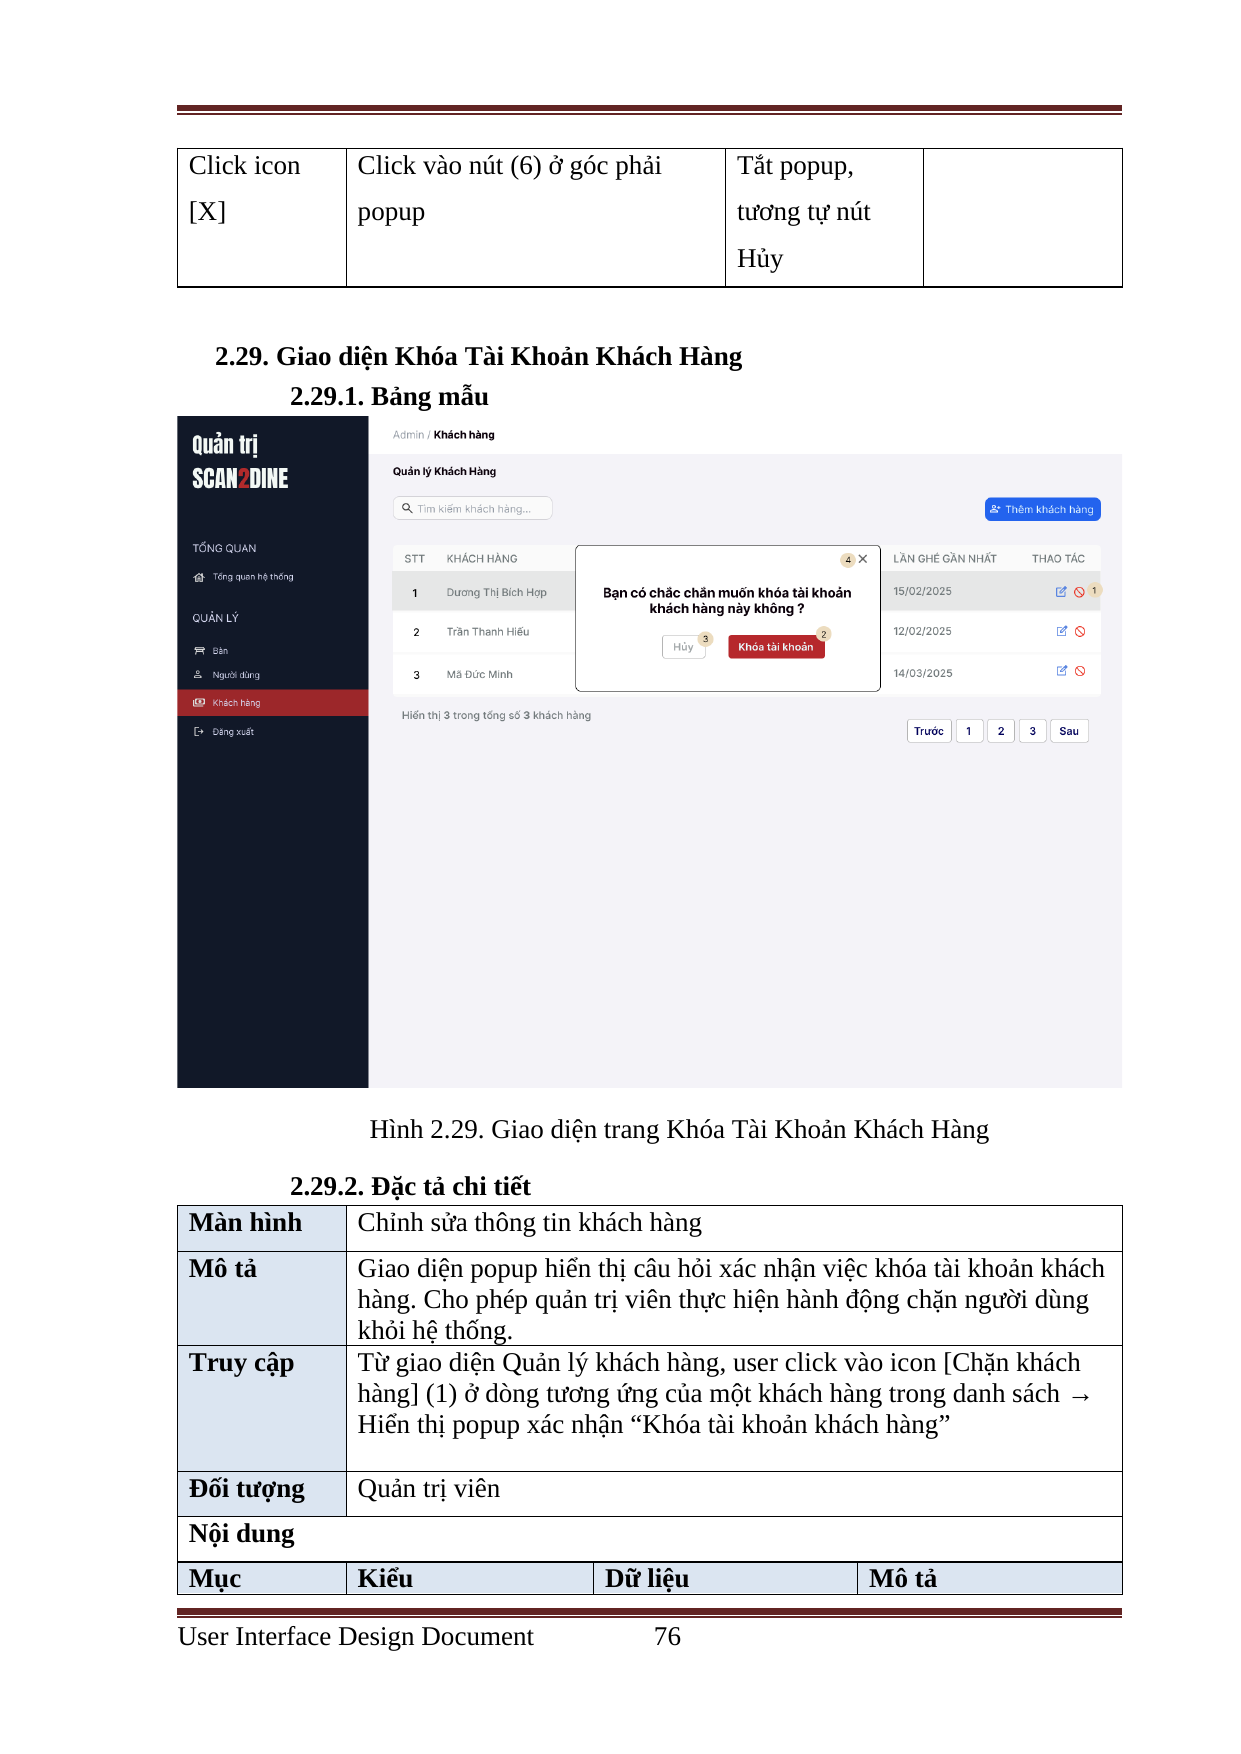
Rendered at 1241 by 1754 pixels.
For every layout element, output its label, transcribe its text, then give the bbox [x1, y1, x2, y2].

table_cell Từ giao diện Quản lý khách hàng, user click vào icon [Chặn khách hàng] (1) ở dòng tương ứng của một khách hàng trong danh sách → Hiển thị popup xác nhận “Khóa tài khoản khách hàng” [347, 1346, 1122, 1471]
table_cell Truy cập [178, 1346, 346, 1471]
table_cell Mô tả [858, 1563, 1122, 1593]
subtitle 2.29. Giao diện Khóa Tài Khoản Khách Hàng [177, 340, 1122, 372]
table_cell Tắt popup, tương tự nút Hủy [726, 149, 923, 286]
subtitle 2.29.1. Bảng mẫu [252, 380, 1122, 411]
table_cell Đối tượng [178, 1472, 346, 1516]
table_cell Quản trị viên [347, 1472, 1122, 1516]
table_cell Nội dung [178, 1517, 1122, 1561]
table_cell Giao diện popup hiển thị câu hỏi xác nhận việc khóa tài khoản khách hàng. Cho phép quản trị viên thực hiện hành động chặn người dùng khỏi hệ thống. [347, 1252, 1122, 1345]
table_cell Kiểu [347, 1563, 593, 1593]
table_cell Click vào nút (6) ở góc phải popup [347, 149, 725, 286]
table_cell Dữ liệu [594, 1563, 857, 1593]
subtitle 2.29.2. Đặc tả chi tiết [252, 1169, 1122, 1201]
table_cell Mục [178, 1563, 346, 1593]
table_header Chỉnh sửa thông tin khách hàng [347, 1206, 1122, 1251]
picture [177, 416, 1123, 1088]
table_cell [924, 149, 1122, 286]
list Hình 2.29. Giao diện trang Khóa Tài Khoản Khách Hàng [237, 1113, 1122, 1144]
table_cell Mô tả [178, 1252, 346, 1345]
table_header Màn hình [178, 1206, 346, 1251]
table_cell Click icon [X] [178, 149, 346, 286]
